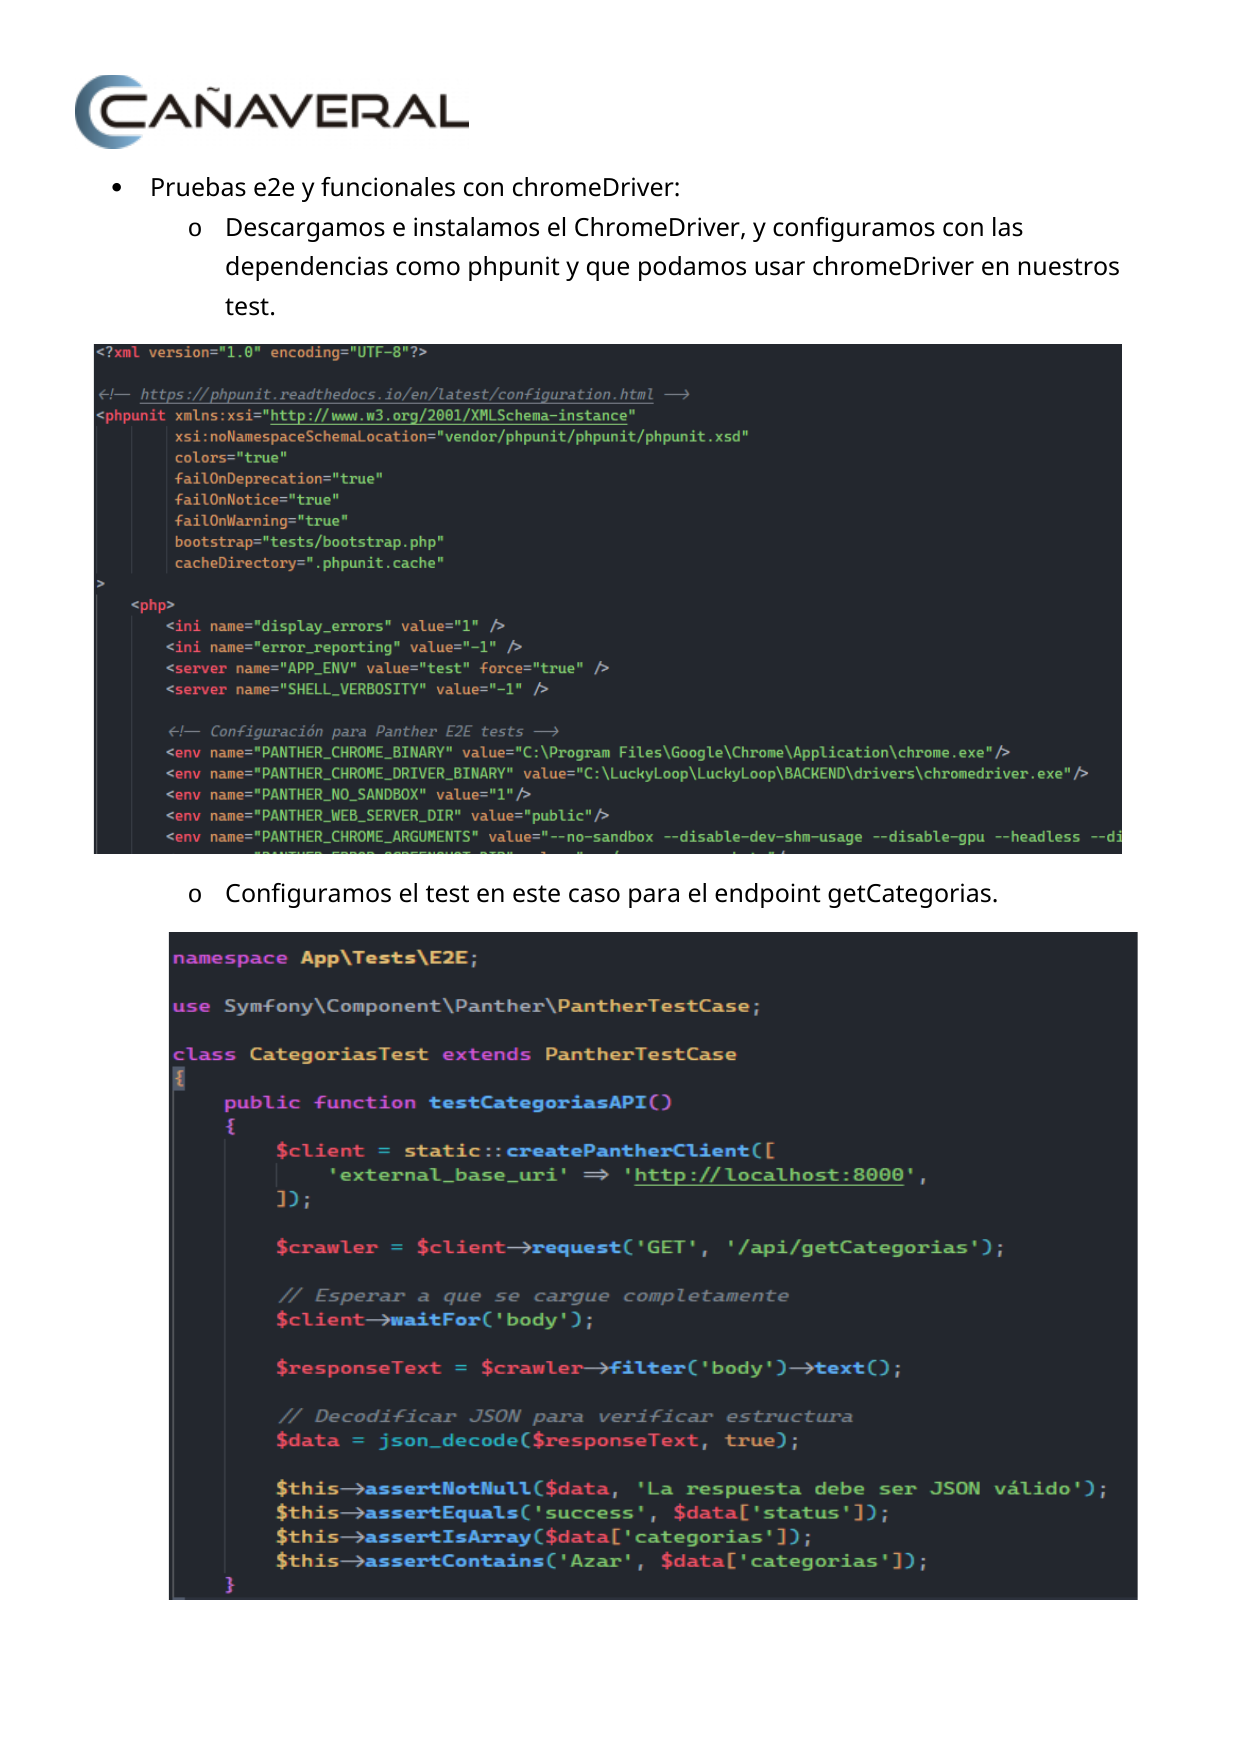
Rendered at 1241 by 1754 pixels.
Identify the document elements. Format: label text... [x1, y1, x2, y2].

list Pruebas e2e y funcionales con chromeDriver: [112, 170, 1165, 204]
list Descargamos e instalamos el ChromeDriver, y configuramos con las dependencias como phpunit y que podamos usar chromeDriver en nuestros test. [187, 209, 1165, 322]
list Configuramos el test en este caso para el endpoint getCategorias. [187, 876, 1165, 910]
